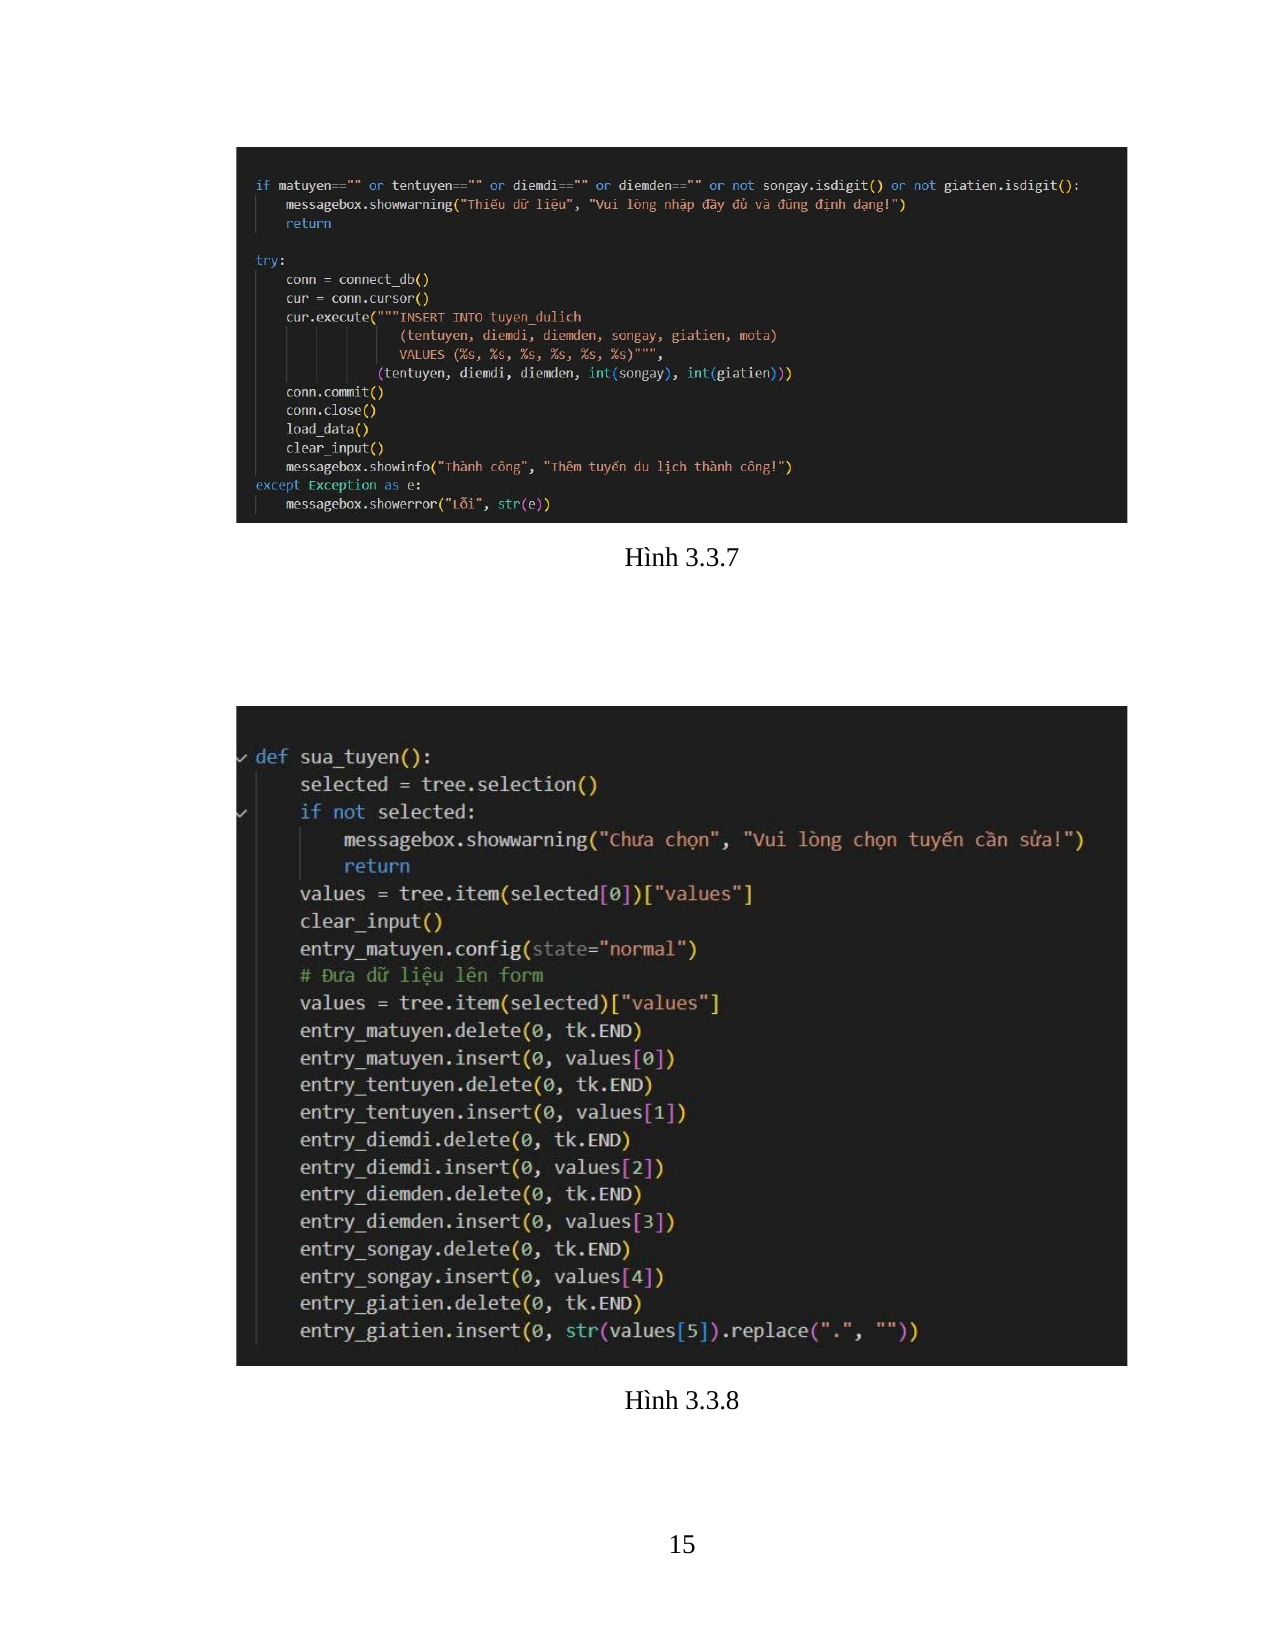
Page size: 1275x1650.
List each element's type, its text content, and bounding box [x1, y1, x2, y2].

subtitle Hình 3.3.7 [236, 541, 1127, 572]
picture [236, 147, 1128, 523]
picture [236, 706, 1128, 1366]
subtitle Hình 3.3.8 [236, 1384, 1127, 1415]
